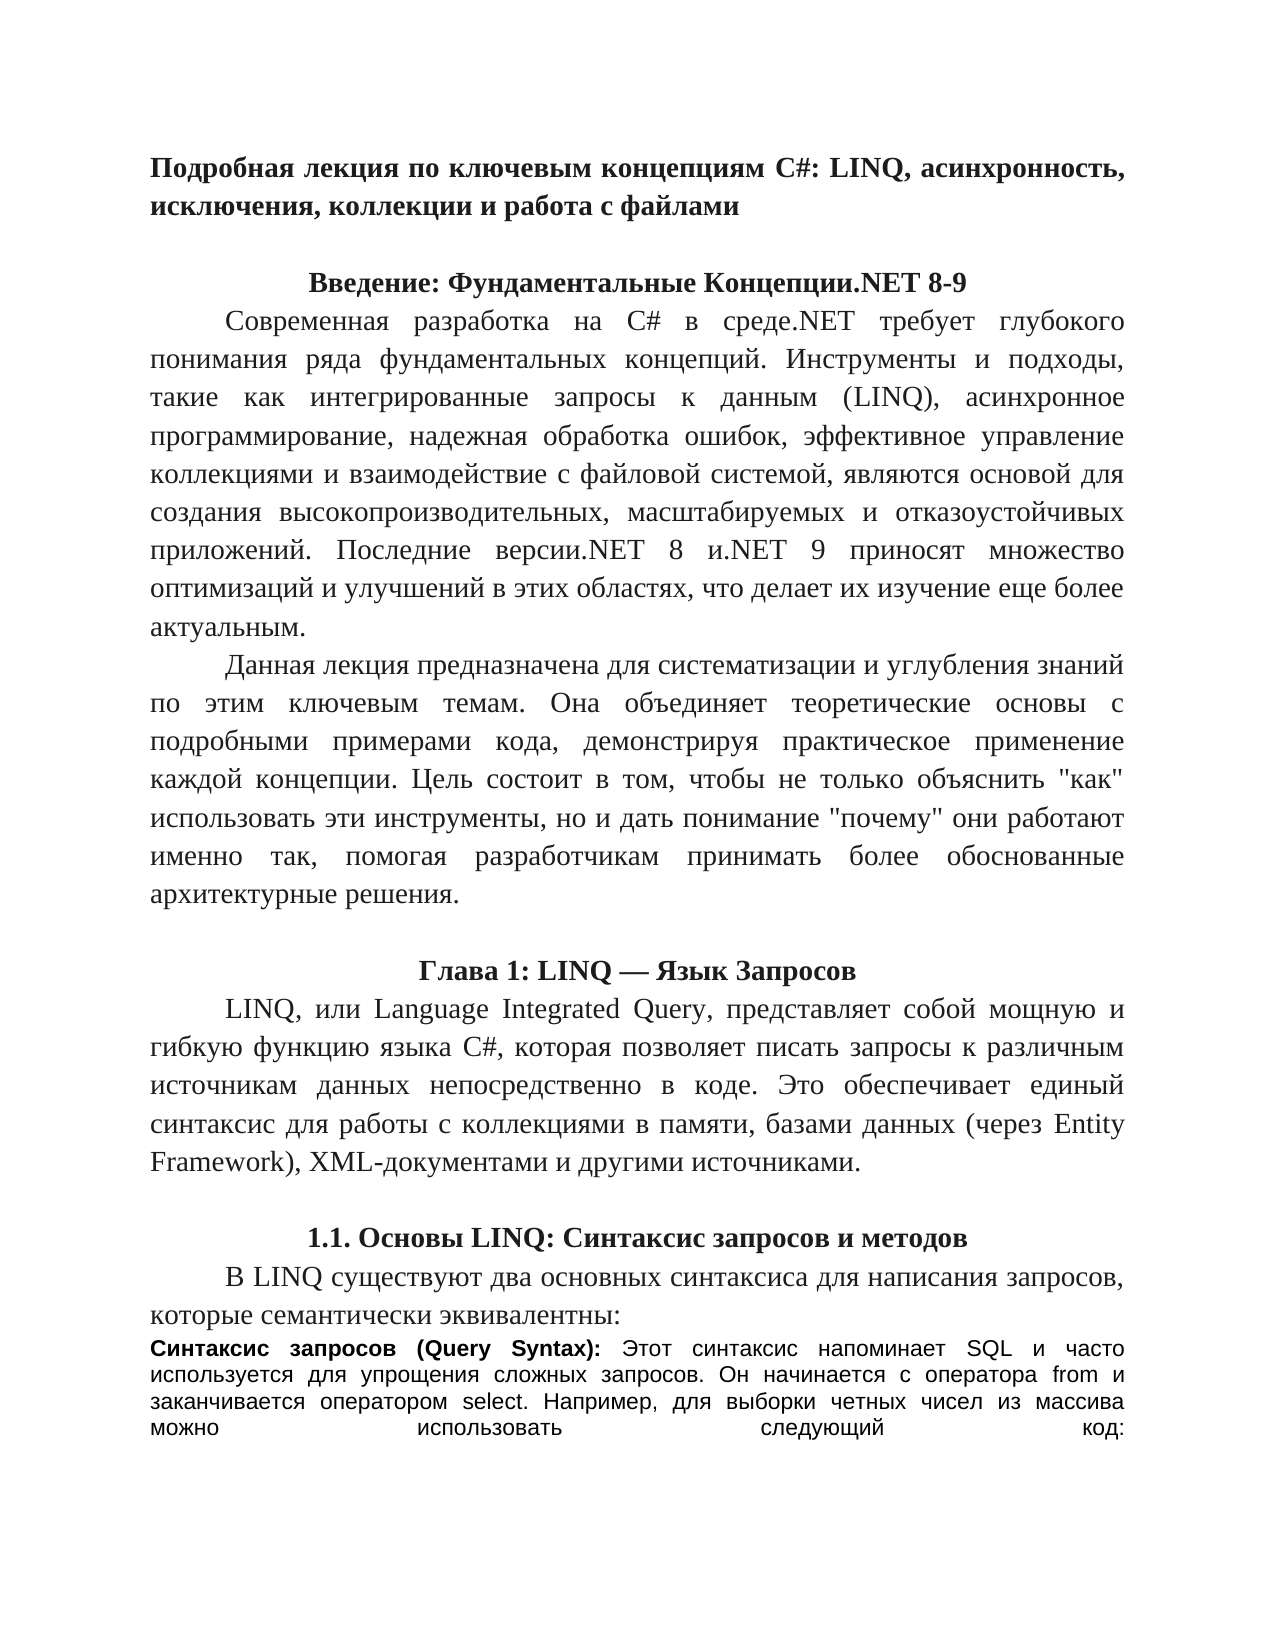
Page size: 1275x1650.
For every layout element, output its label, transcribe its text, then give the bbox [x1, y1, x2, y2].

text LINQ, или Language Integrated Query, представляет собой мощную и гибкую функцию языка C#, которая позволяет писать запросы к различным источникам данных непосредственно в коде. Это обеспечивает единый синтаксис для работы с коллекциями в памяти, базами данных (через Entity Framework), XML-документами и другими источниками. [150, 991, 1125, 1177]
subtitle 1.1. Основы LINQ: Синтаксис запросов и методов [150, 1220, 1125, 1254]
text В LINQ существуют два основных синтаксиса для написания запросов, которые семантически эквивалентны: [150, 1259, 1125, 1330]
subtitle Введение: Фундаментальные Концепции.NET 8-9 [150, 265, 1125, 298]
subtitle Глава 1: LINQ — Язык Запросов [150, 953, 1125, 986]
text Данная лекция предназначена для систематизации и углубления знаний по этим ключевым темам. Она объединяет теоретические основы с подробными примерами кода, демонстрируя практическое применение каждой концепции. Цель состоит в том, чтобы не только объяснить "как" использовать эти инструменты, но и дать понимание "почему" они работают именно так, помогая разработчикам принимать более обоснованные архитектурные решения. [150, 647, 1125, 910]
text Современная разработка на C# в среде.NET требует глубокого понимания ряда фундаментальных концепций. Инструменты и подходы, такие как интегрированные запросы к данным (LINQ), асинхронное программирование, надежная обработка ошибок, эффективное управление коллекциями и взаимодействие с файловой системой, являются основой для создания высокопроизводительных, масштабируемых и отказоустойчивых приложений. Последние версии.NET 8 и.NET 9 приносят множество оптимизаций и улучшений в этих областях, что делает их изучение еще более актуальным. [150, 303, 1125, 642]
text Синтаксис запросов (Query Syntax): Этот синтаксис напоминает SQL и часто используется для упрощения сложных запросов. Он начинается с оператора from и заканчивается оператором select. Например, для выборки четных чисел из массива можно использовать следующий код: [150, 1335, 1125, 1493]
subtitle Подробная лекция по ключевым концепциям C#: LINQ, асинхронность, исключения, коллекции и работа с файлами [150, 150, 1125, 222]
